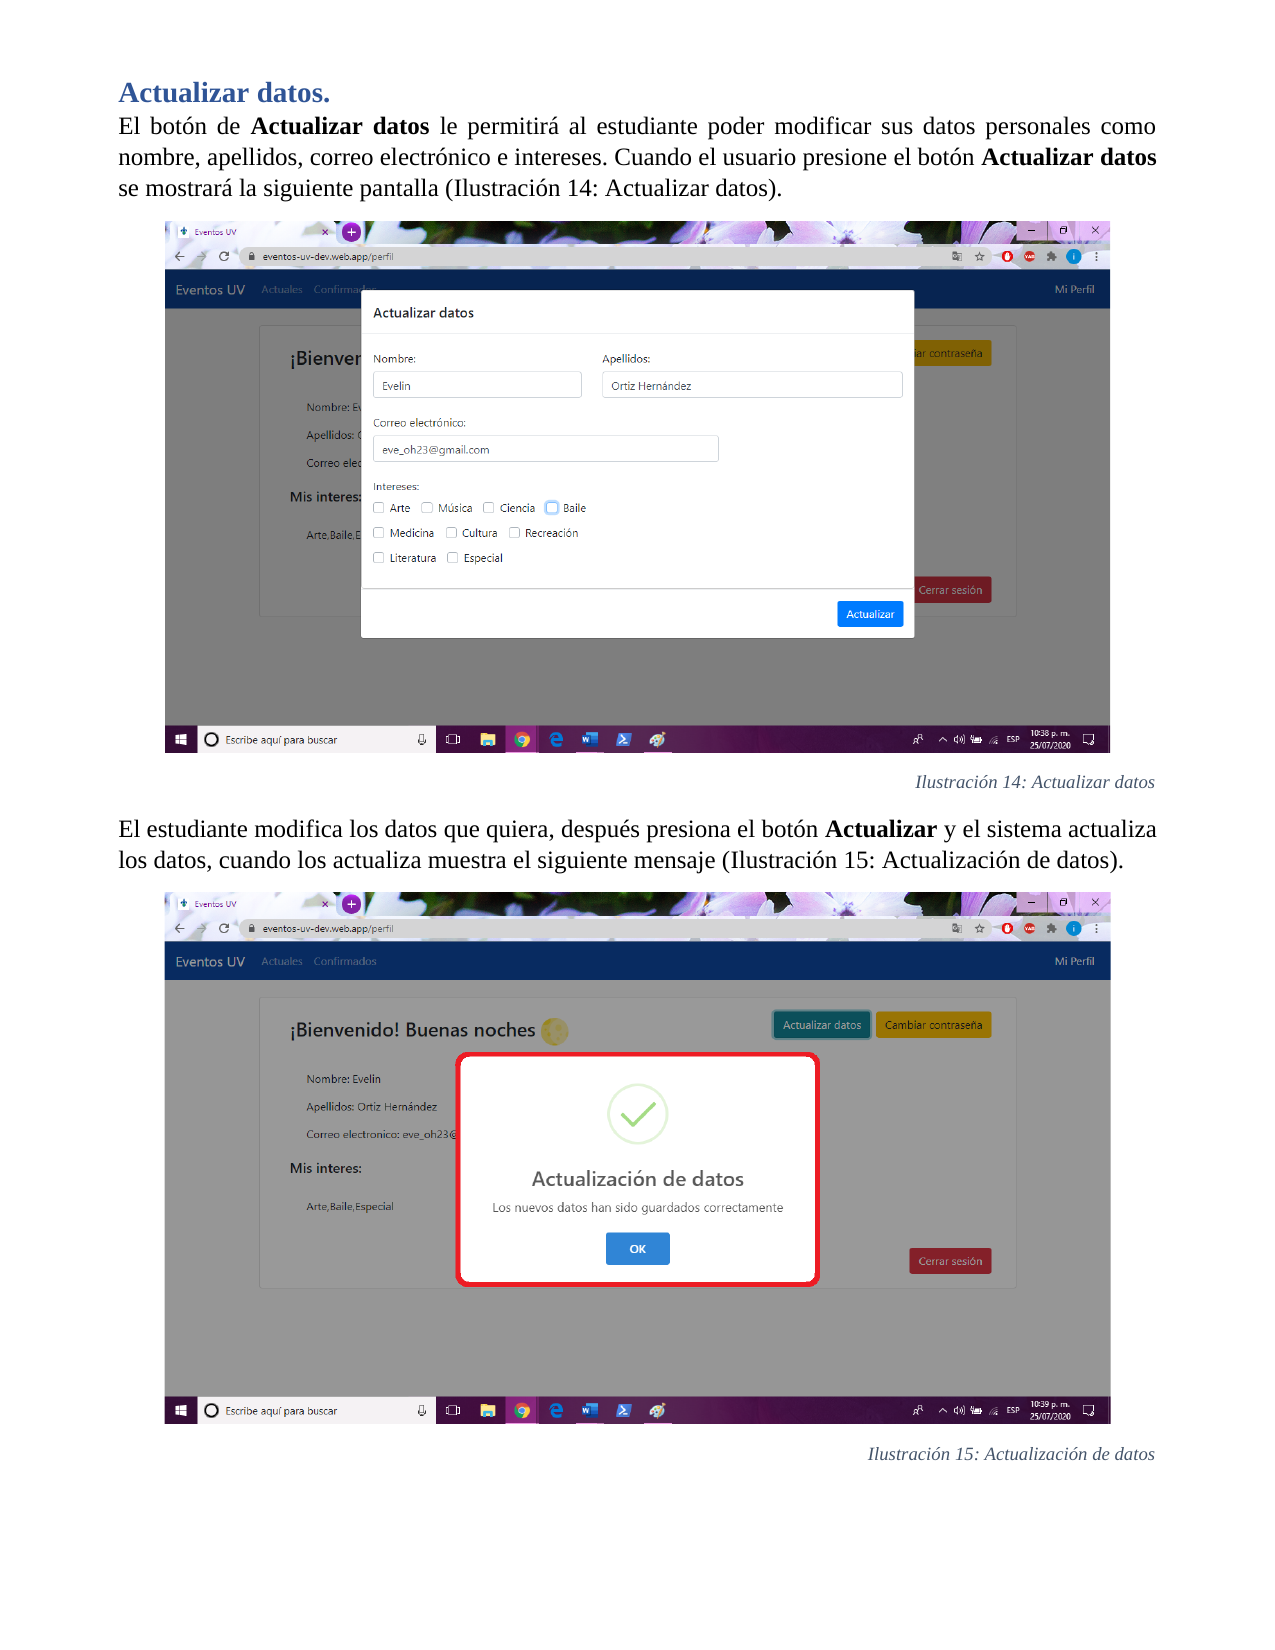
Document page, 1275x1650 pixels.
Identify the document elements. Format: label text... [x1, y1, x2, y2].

picture [165, 221, 1111, 753]
text Ilustración 14: Actualizar datos [118, 771, 1157, 793]
picture [164, 892, 1111, 1424]
text El botón de Actualizar datos le permitirá al estudiante poder modificar sus datos personales como nombre, apellidos, correo electrónico e intereses. Cuando el usuario presione el botón Actualizar datos se mostrará la siguiente pantalla (Ilustración 14: Actualizar datos). [118, 111, 1157, 202]
text Ilustración 15: Actualización de datos [118, 1443, 1157, 1464]
text El estudiante modifica los datos que quiera, después presiona el botón Actualizar y el sistema actualiza los datos, cuando los actualiza muestra el siguiente mensaje (Ilustración 15: Actualización de datos). [118, 814, 1157, 873]
subtitle Actualizar datos. [118, 75, 1157, 108]
